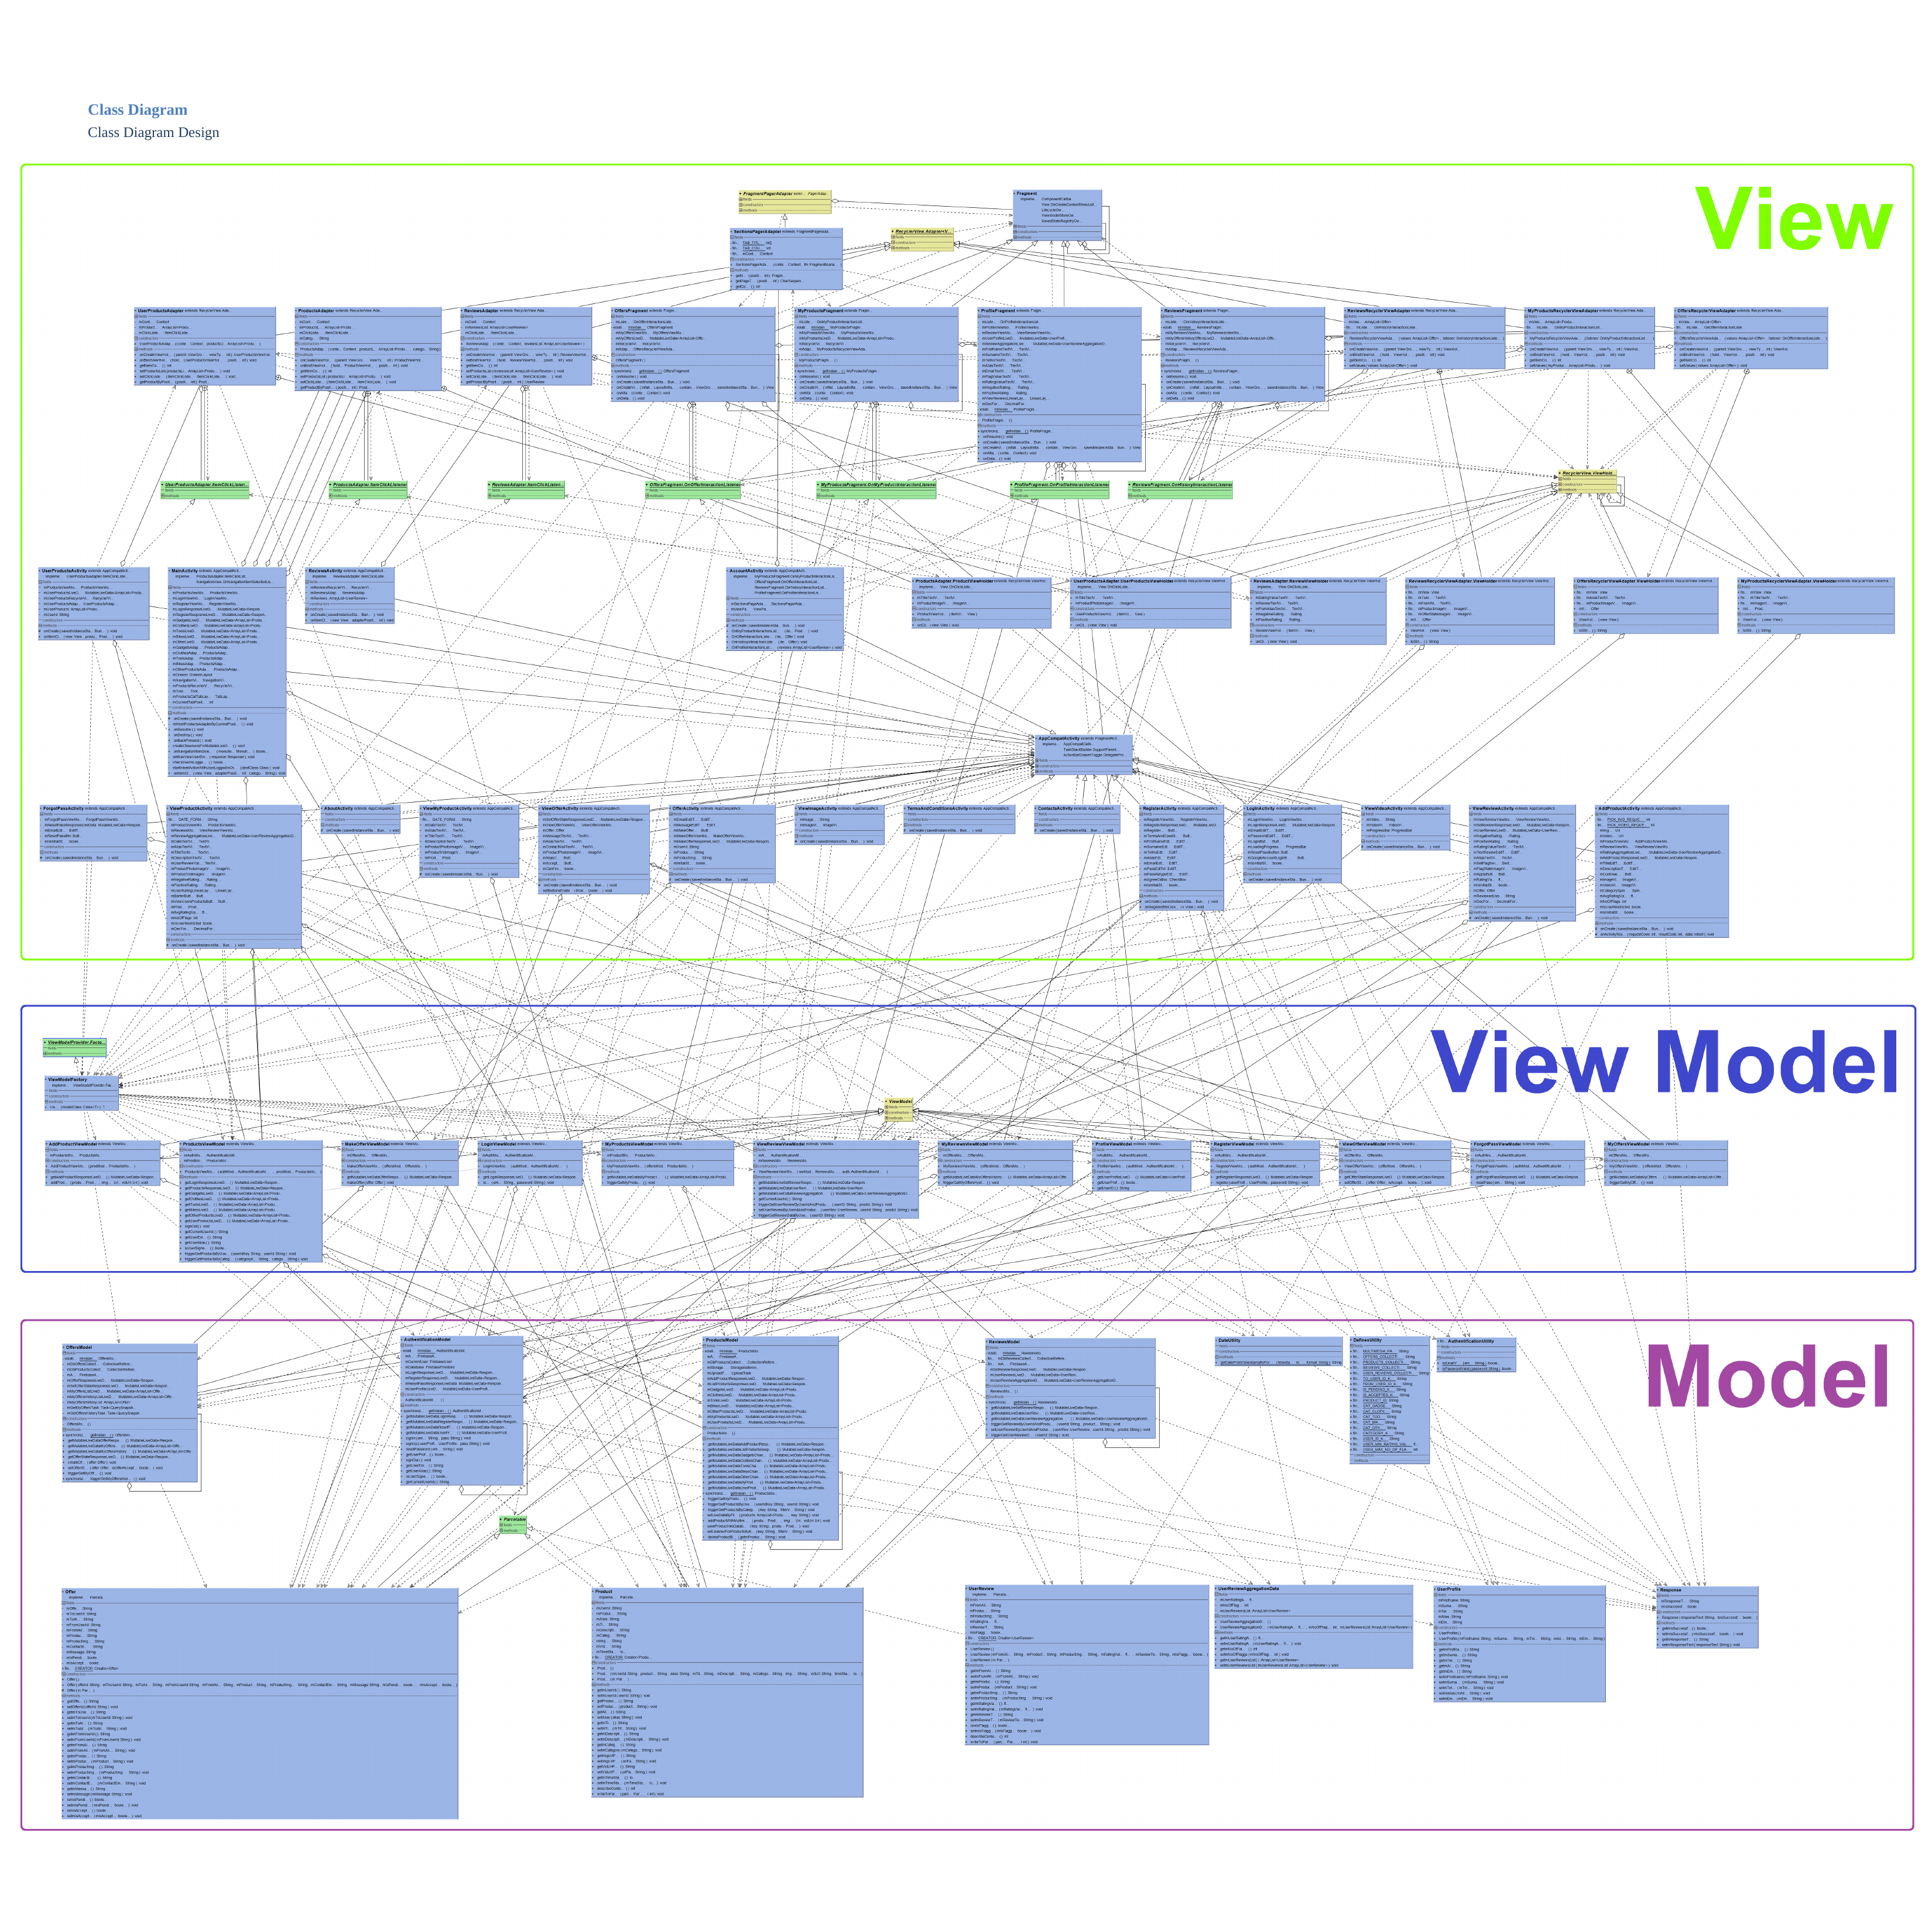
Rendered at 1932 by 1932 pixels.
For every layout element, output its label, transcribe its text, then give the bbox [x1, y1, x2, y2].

text Class Diagram [88, 100, 1844, 118]
picture [15, 160, 1921, 1840]
text Class Diagram Design [88, 124, 1844, 140]
